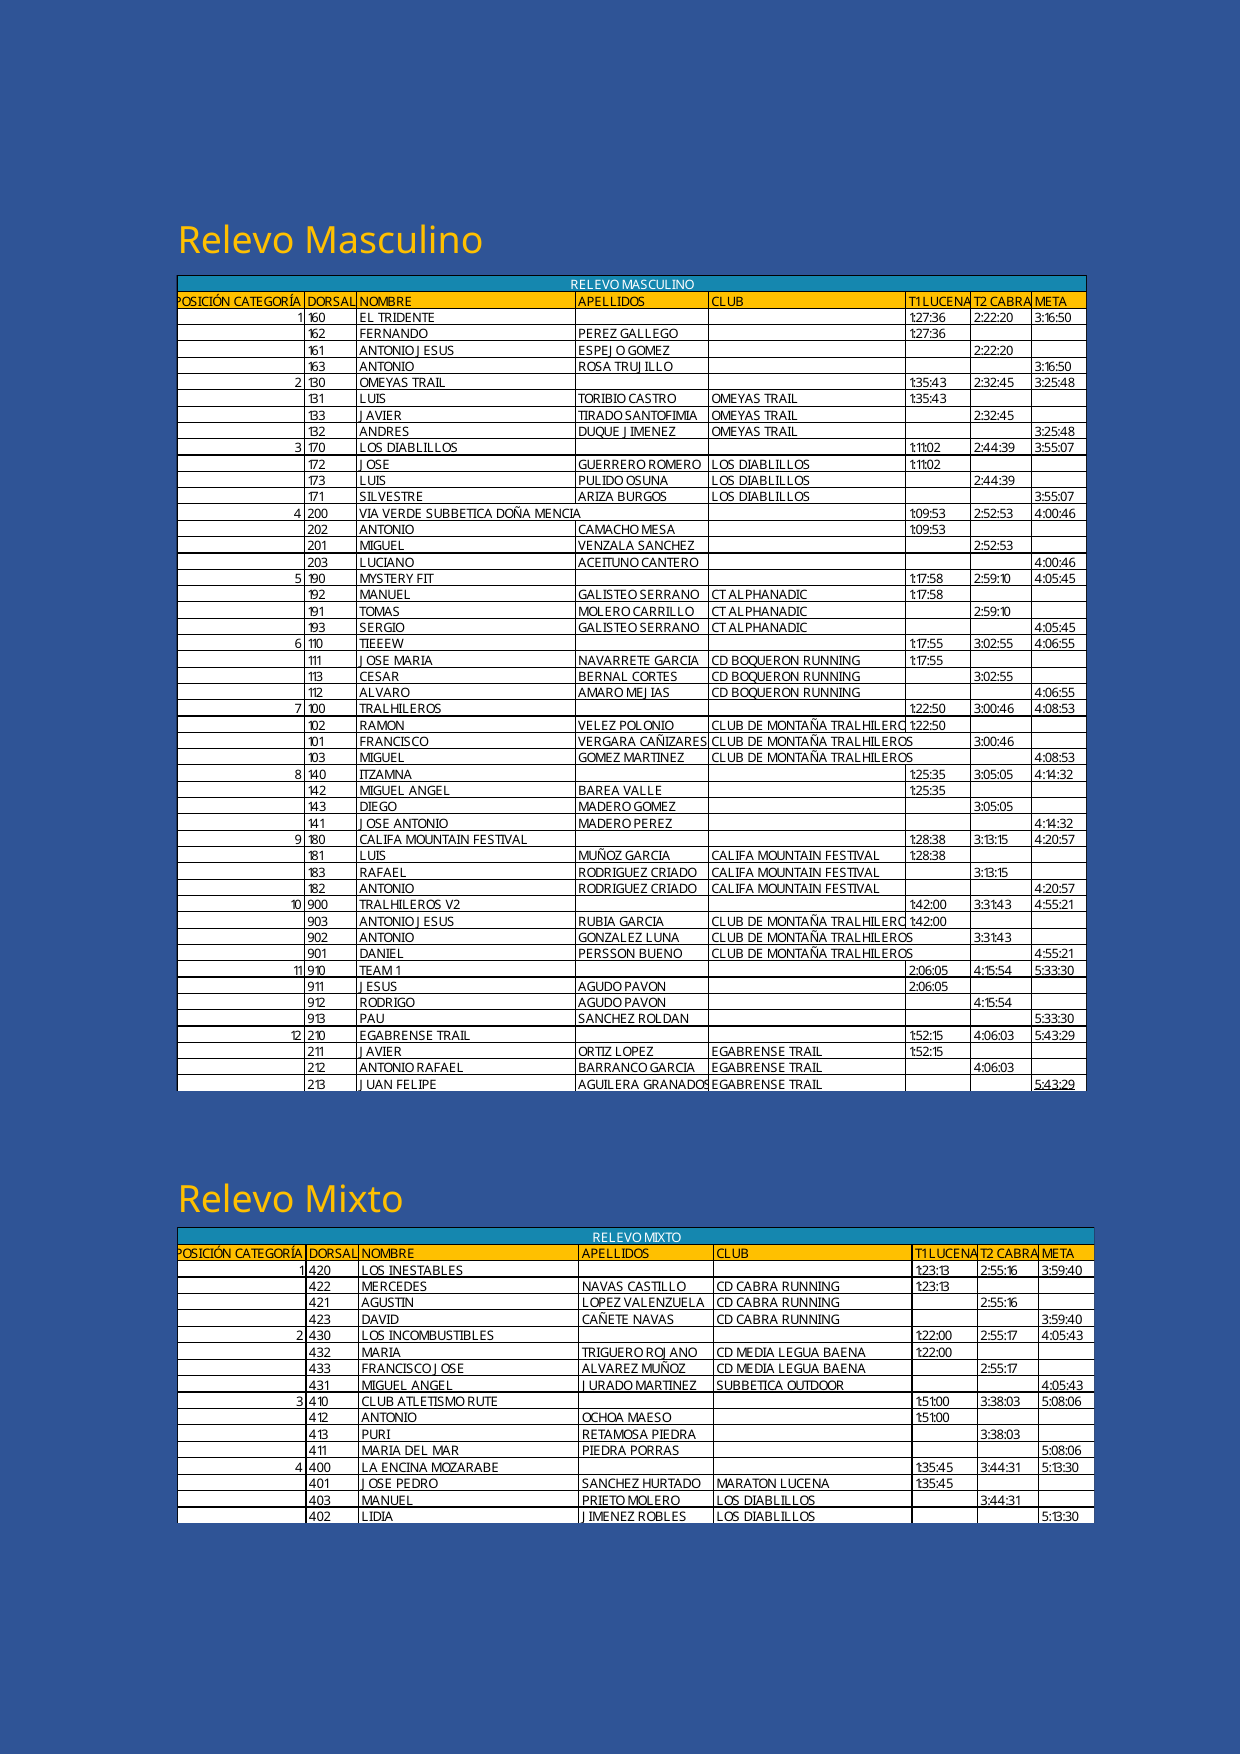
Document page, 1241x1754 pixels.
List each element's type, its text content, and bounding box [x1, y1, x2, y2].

subtitle Relevo Masculino [177, 214, 1063, 265]
subtitle Relevo Mixto [177, 1172, 1063, 1223]
